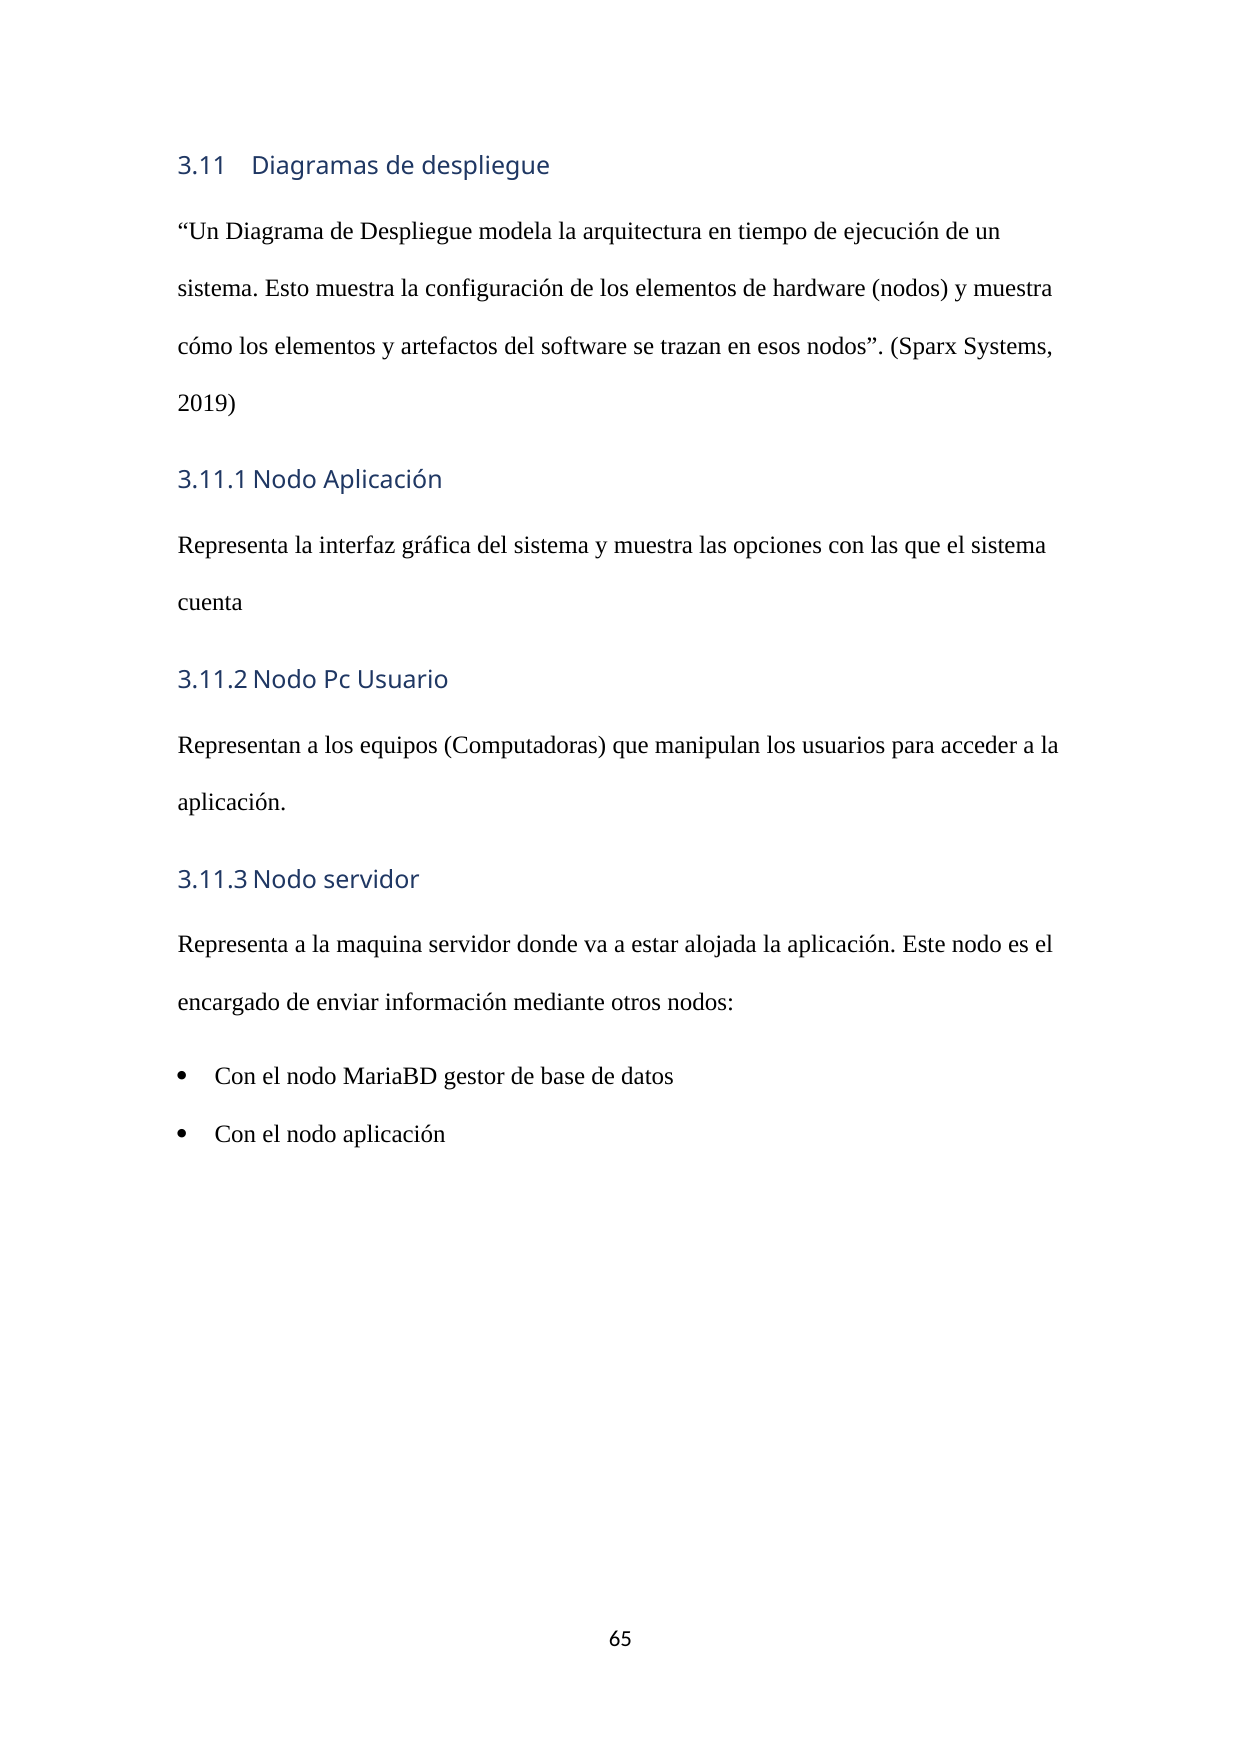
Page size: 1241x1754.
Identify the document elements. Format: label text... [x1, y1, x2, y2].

text Con el nodo MariaBD gestor de base de datos [177, 1061, 1063, 1090]
subtitle Nodo Pc Usuario [177, 662, 1063, 696]
subtitle Nodo Aplicación [177, 462, 1063, 496]
text Con el nodo aplicación [177, 1119, 1063, 1147]
subtitle Diagramas de despliegue [177, 148, 1063, 182]
subtitle Nodo servidor [177, 861, 1063, 895]
text Representan a los equipos (Computadoras) que manipulan los usuarios para acceder a la aplicación. [177, 730, 1063, 816]
text Representa la interfaz gráfica del sistema y muestra las opciones con las que el sistema cuenta [177, 530, 1063, 616]
text “Un Diagrama de Despliegue modela la arquitectura en tiempo de ejecución de un sistema. Esto muestra la configuración de los elementos de hardware (nodos) y muestra cómo los elementos y artefactos del software se trazan en esos nodos”. [177, 216, 1063, 416]
text Representa a la maquina servidor donde va a estar alojada la aplicación. Este nodo es el encargado de enviar información mediante otros nodos: [177, 929, 1063, 1016]
